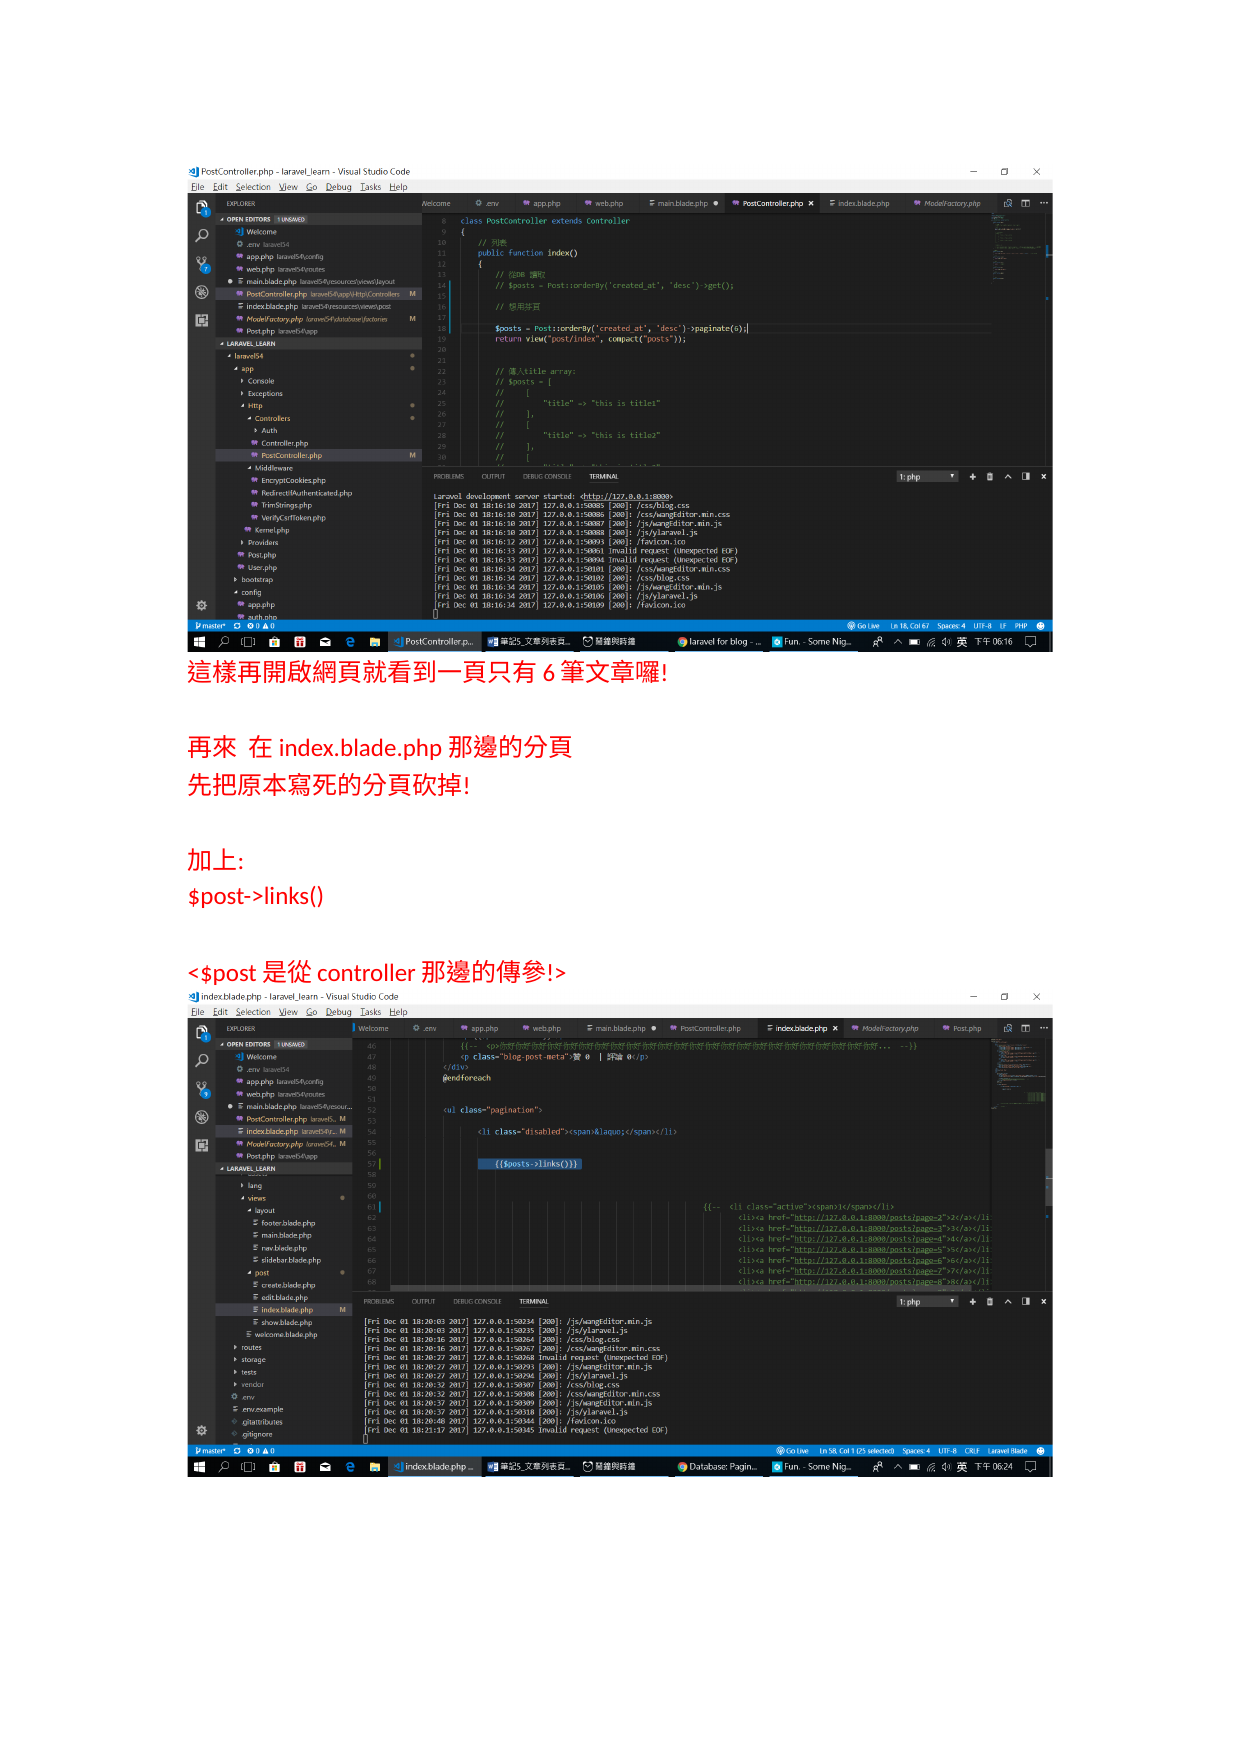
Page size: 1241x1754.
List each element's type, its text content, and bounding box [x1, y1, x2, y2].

text 再來 在index.blade.php 那邊的分頁 [187, 727, 1053, 764]
text 加上: [187, 839, 1053, 877]
text 先把原本寫死的分頁砍掉! [187, 764, 1053, 802]
text 這樣再開啟網頁就看到一頁只有6筆文章囉! [187, 652, 1053, 689]
text <$post是從controller那邊的傳參!> [187, 952, 1053, 989]
text $post->links() [187, 877, 1053, 914]
picture [187, 989, 1053, 1477]
picture [187, 164, 1053, 652]
